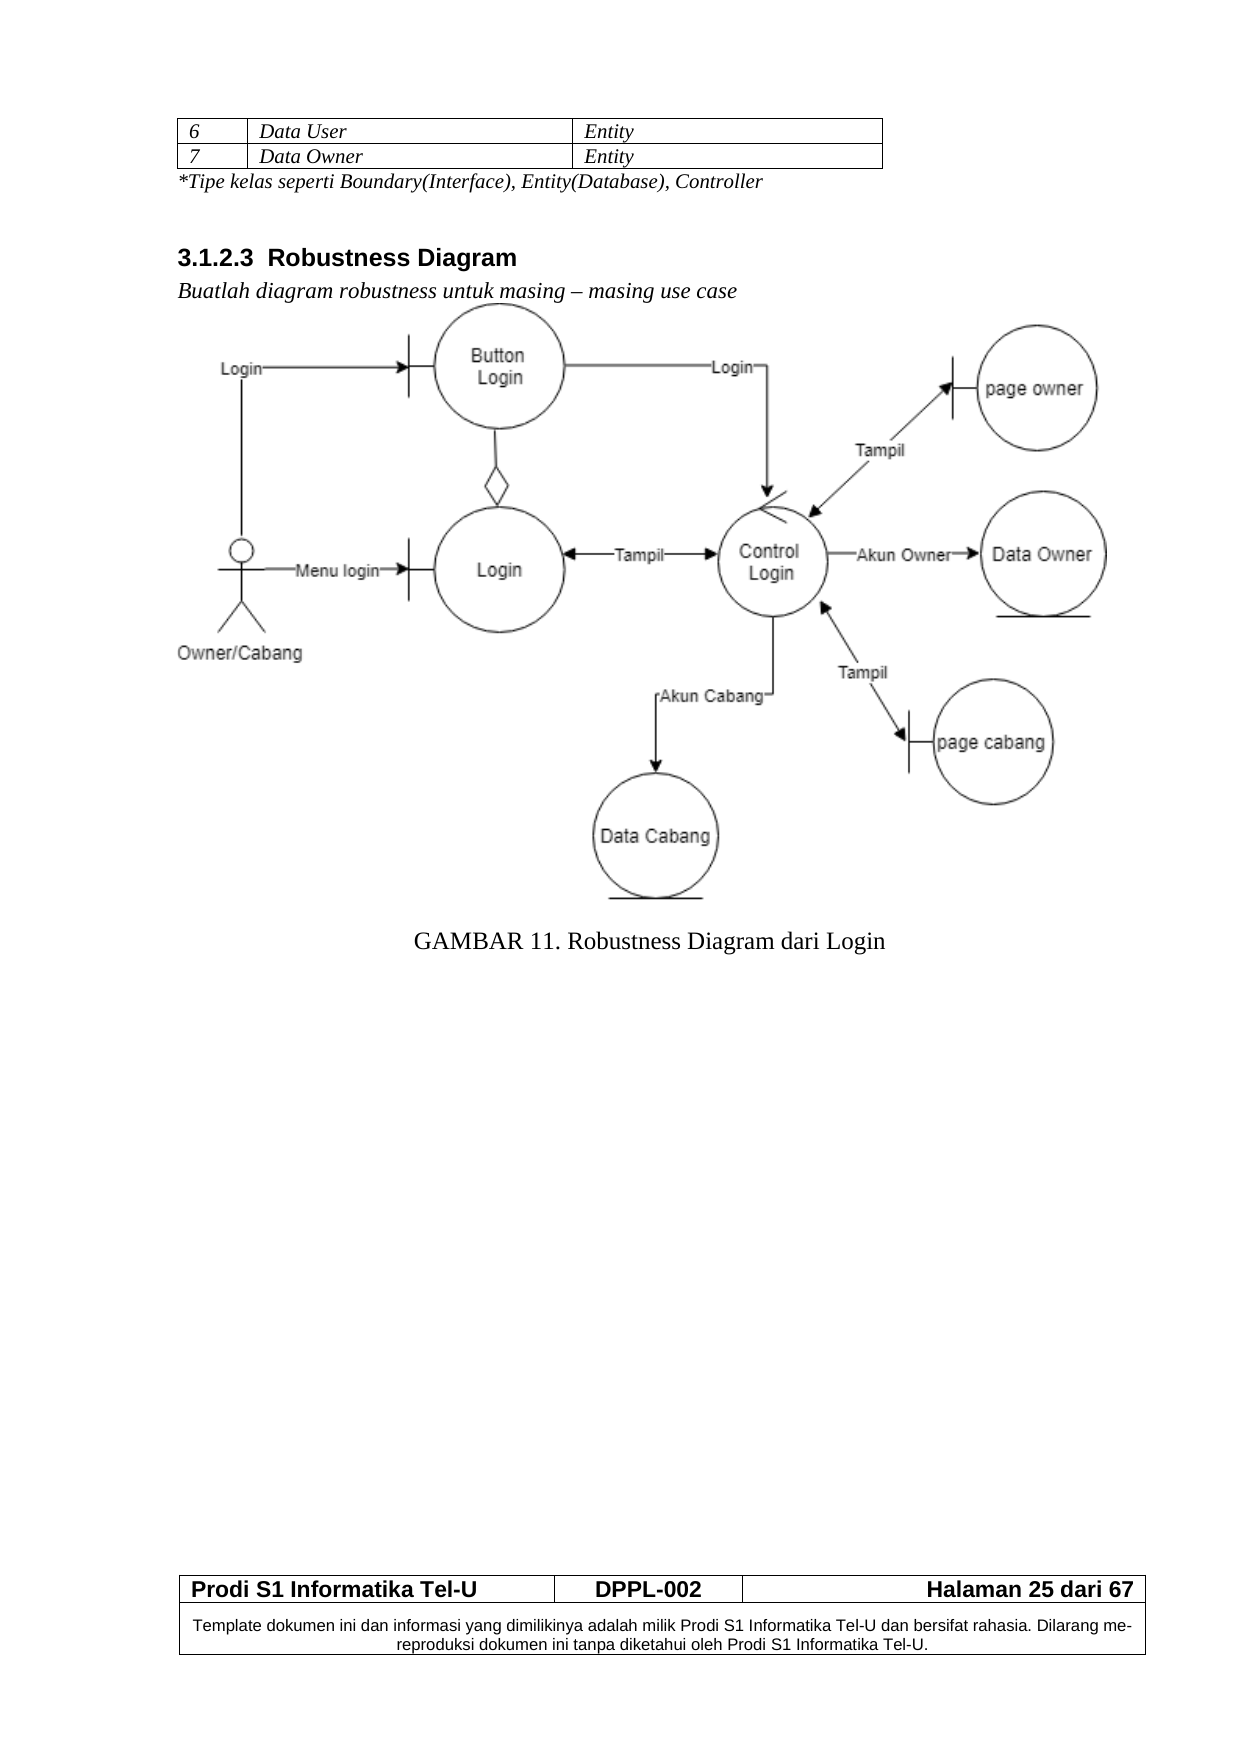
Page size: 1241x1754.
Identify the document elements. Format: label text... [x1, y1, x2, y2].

table_cell Data User [248, 119, 572, 143]
table_cell Entity [573, 144, 882, 168]
table_cell Entity [573, 119, 882, 143]
table_cell 7 [178, 144, 247, 168]
text *Tipe kelas seperti Boundary(Interface), Entity(Database), Controller [177, 169, 1122, 193]
subtitle GAMBAR 11. Robustness Diagram dari Login [177, 926, 1122, 954]
text Buatlah diagram robustness untuk masing – masing use case [177, 277, 1122, 304]
table_cell 6 [178, 119, 247, 143]
subtitle Robustness Diagram [177, 242, 1122, 271]
picture [177, 303, 1107, 901]
table_cell Data Owner [248, 144, 572, 168]
